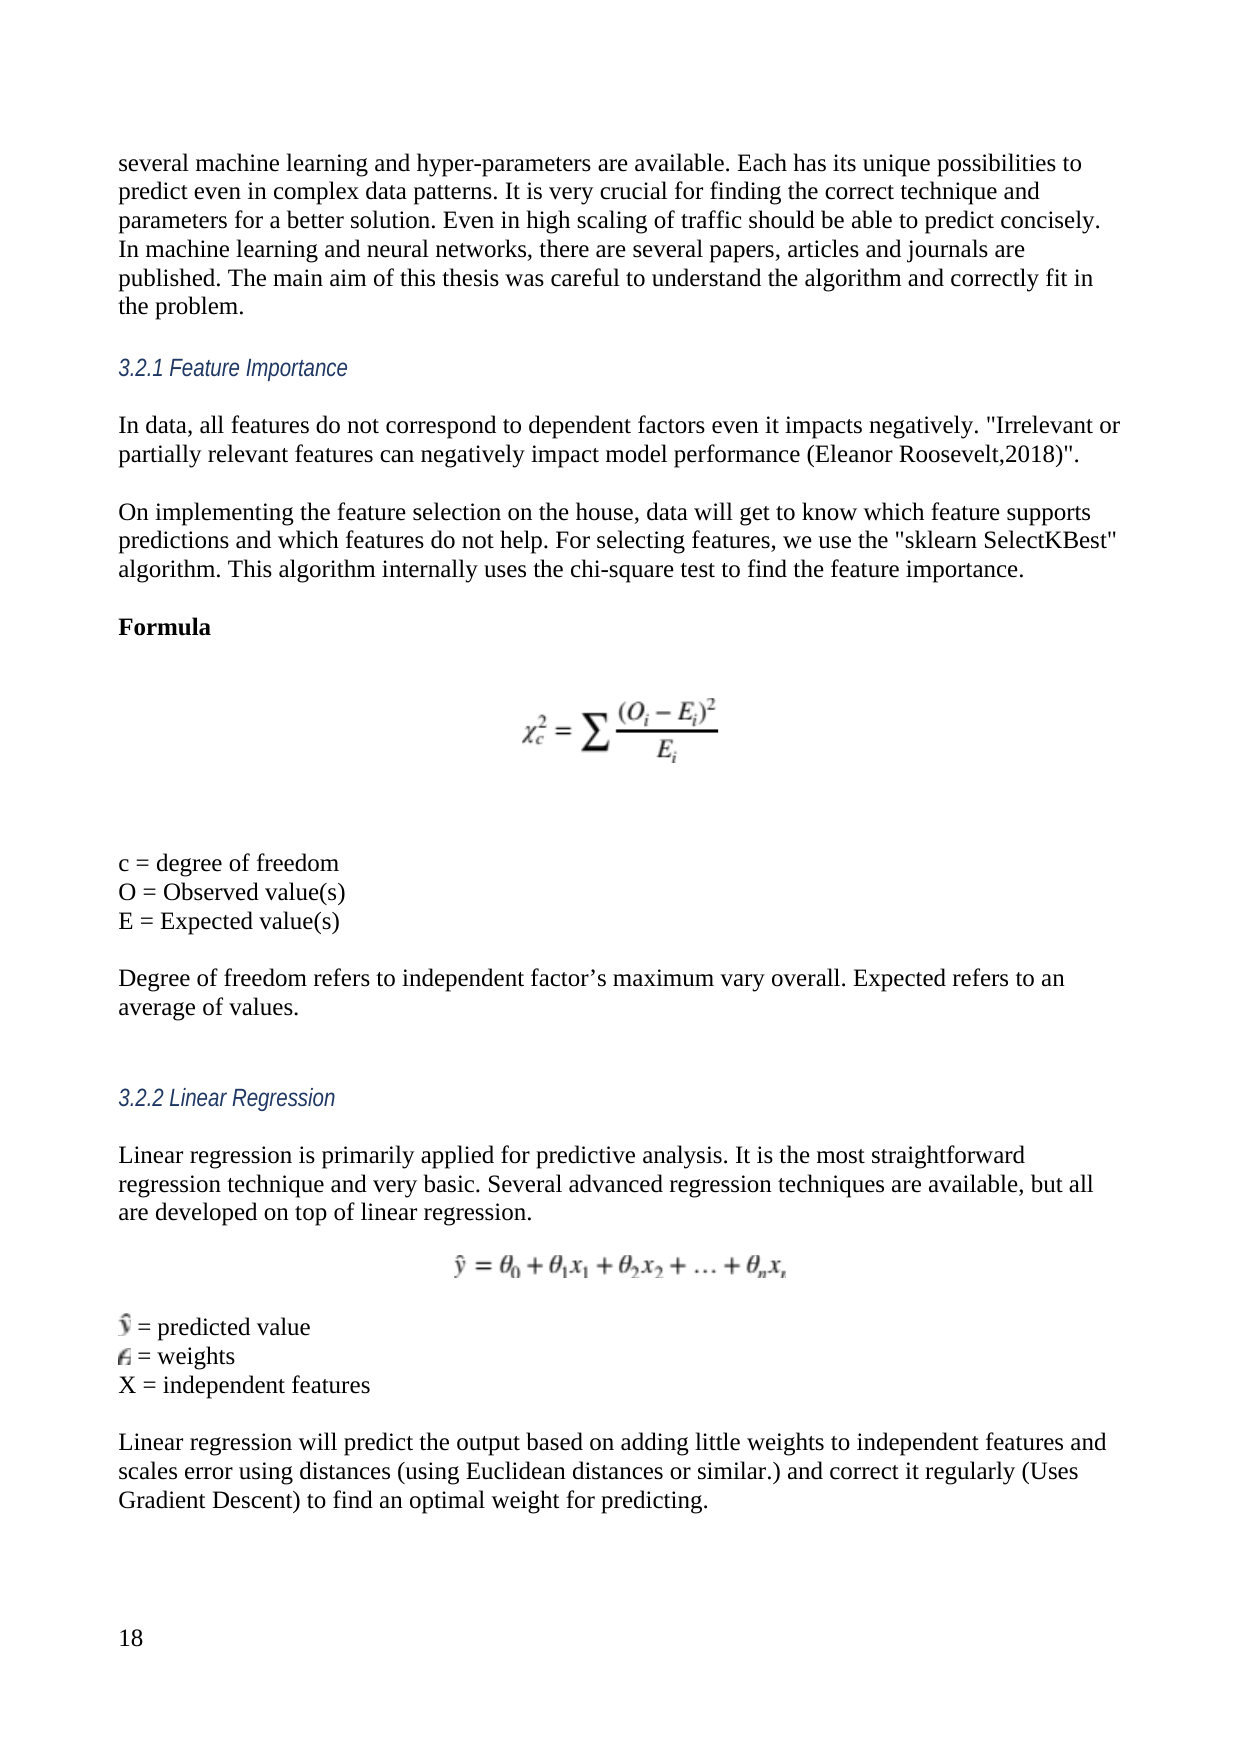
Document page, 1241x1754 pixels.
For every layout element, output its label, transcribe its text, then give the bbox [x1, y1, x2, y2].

text Degree of freedom refers to independent factor’s maximum vary overall. Expected refers to an average of values. [118, 963, 1122, 1021]
subtitle 3.2.2 Linear Regression [118, 1083, 1122, 1111]
text Linear regression is primarily applied for predictive analysis. It is the most straightforward regression technique and very basic. Several advanced regression techniques are available, but all are developed on top of linear regression. [118, 1140, 1122, 1226]
text On implementing the feature selection on the house, data will get to know which feature supports predictions and which features do not help. For selecting features, we use the "sklearn SelectKBest" algorithm. This algorithm internally uses the chi-square test to find the feature importance. [118, 497, 1122, 583]
text c = degree of freedom [118, 848, 1122, 877]
text Formula [118, 612, 1122, 641]
text Linear regression will predict the output based on adding little weights to independent features and scales error using distances (using Euclidean distances or similar.) and correct it regularly (Uses Gradient Descent) to find an optimal weight for predicting. [118, 1427, 1122, 1514]
text In data, all features do not correspond to dependent factors even it impacts negatively. "Irrelevant or partially relevant features can negatively impact model performance (Eleanor Roosevelt,2018)". [118, 411, 1122, 468]
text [118, 148, 1122, 320]
text O = Observed value(s) [118, 877, 1122, 906]
text = predicted value [118, 1312, 1122, 1341]
subtitle 3.2.1 Feature Importance [118, 353, 1122, 382]
text E = Expected value(s) [118, 906, 1122, 935]
text = weights [118, 1341, 1122, 1370]
text X = independent features [118, 1370, 1122, 1399]
